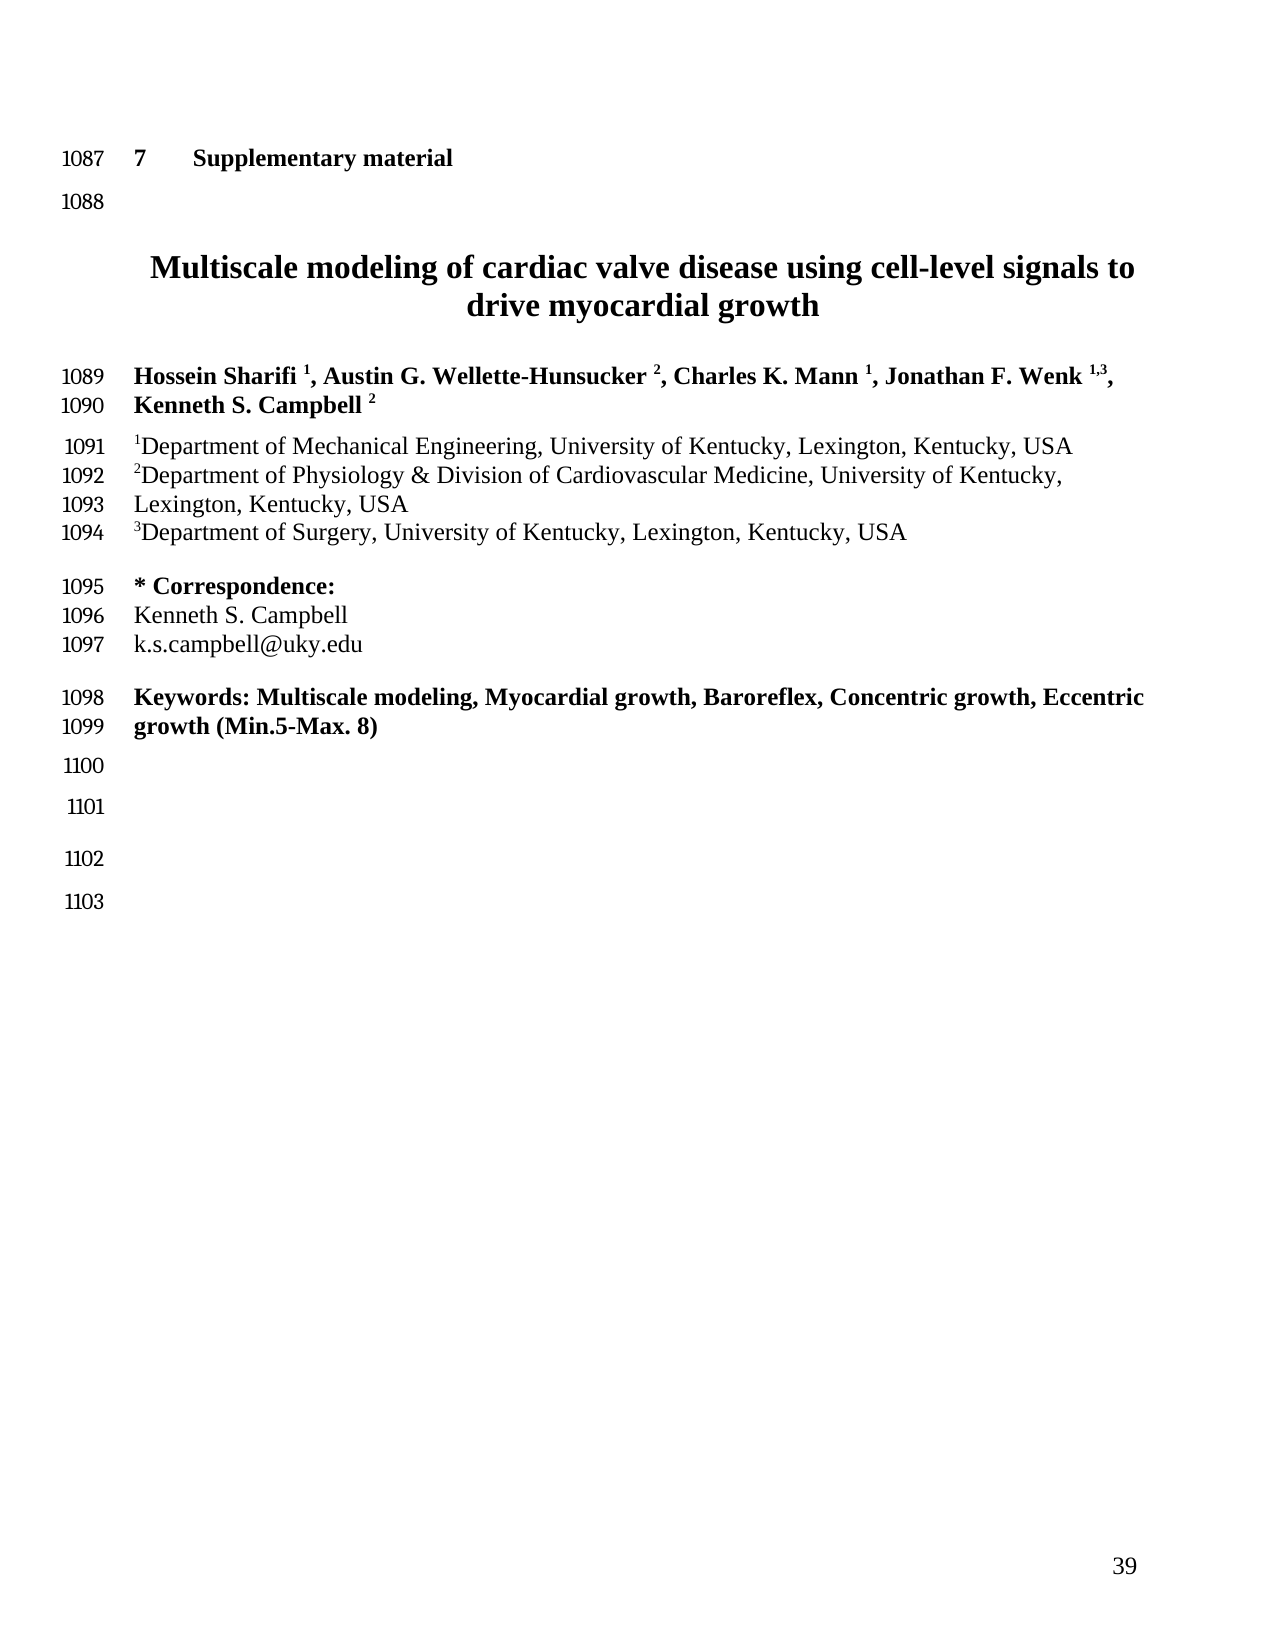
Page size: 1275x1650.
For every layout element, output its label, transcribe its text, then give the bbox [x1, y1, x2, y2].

text * Correspondence: Kenneth S. Campbell k.s.campbell@uky.edu [133, 571, 1152, 657]
subtitle Supplementary material [133, 143, 1152, 172]
text 3Department of Surgery, University of Kentucky, Lexington, Kentucky, USA [133, 517, 1152, 546]
title Multiscale modeling of cardiac valve disease using cell-level signals to drive myocardial growth [133, 247, 1152, 324]
text 1Department of Mechanical Engineering, University of Kentucky, Lexington, Kentucky, USA [133, 431, 1152, 460]
list Hossein Sharifi 1, Austin G. Wellette-Hunsucker 2, Charles K. Mann 1, Jonathan F. Wenk 1,3, Kenneth S. Campbell 2 [133, 361, 1152, 419]
text 2Department of Physiology & Division of Cardiovascular Medicine, University of Kentucky, Lexington, Kentucky, USA [133, 460, 1152, 517]
list Keywords: Multiscale modeling, Myocardial growth, Baroreflex, Concentric growth, Eccentric growth (Min.5-Max. 8) [133, 682, 1152, 740]
